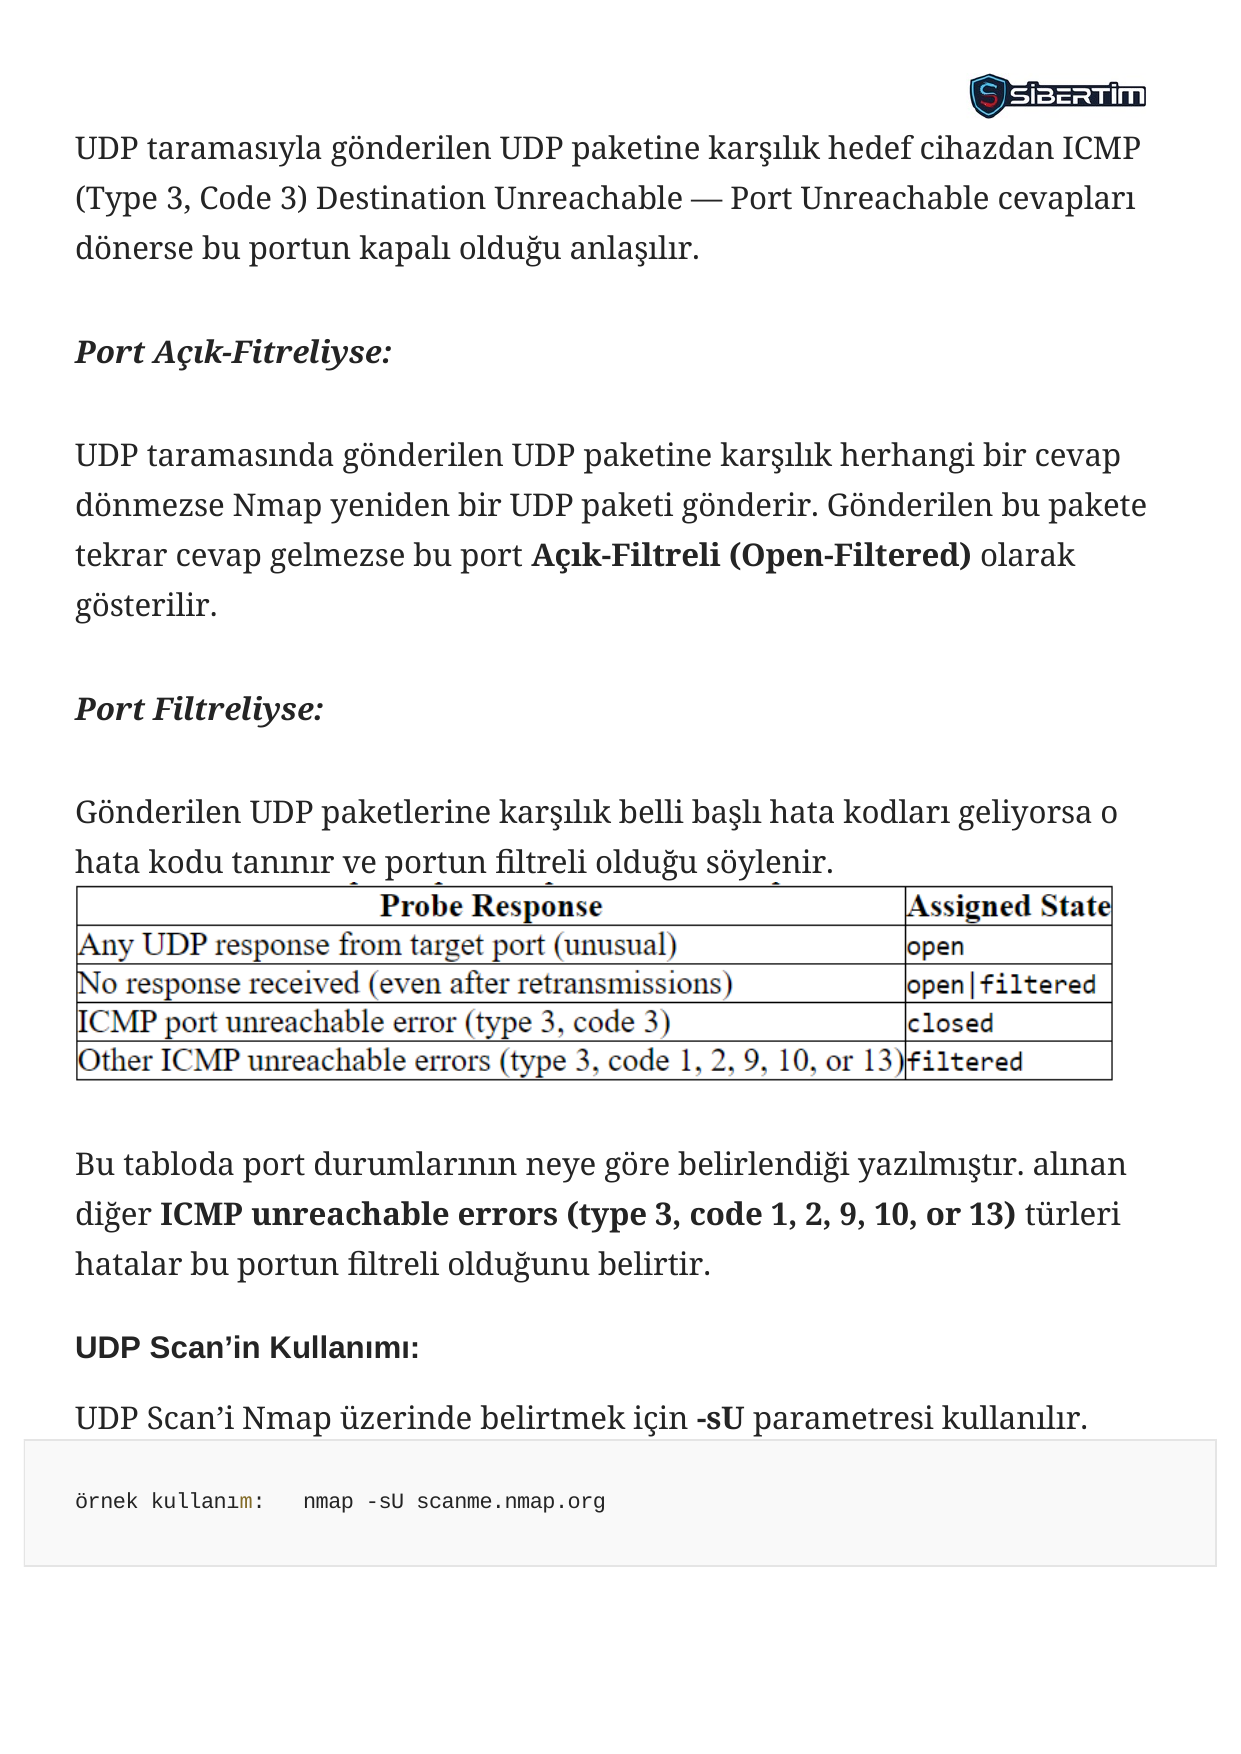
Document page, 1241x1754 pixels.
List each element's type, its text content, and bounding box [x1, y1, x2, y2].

text UDP Scan’i Nmap üzerinde belirtmek için -sU parametresi kullanılır. [75, 1389, 1165, 1439]
text UDP Scan’in Kullanımı: [75, 1328, 1165, 1365]
text Gönderilen UDP paketlerine karşılık belli başlı hata kodları geliyorsa o hata kodu tanınır ve portun filtreli olduğu söylenir. [75, 783, 1165, 883]
text UDP taramasıyla gönderilen UDP paketine karşılık hedef cihazdan ICMP (Type 3, Code 3) Destination Unreachable — Port Unreachable cevapları dönerse bu portun kapalı olduğu anlaşılır. [75, 119, 1165, 269]
picture [75, 882, 1117, 1082]
text örnek kullanım: nmap -sU scanme.nmap.org [25, 1441, 1215, 1565]
text Port Açık-Fitreliyse: [75, 322, 1165, 372]
text Bu tabloda port durumlarının neye göre belirlendiği yazılmıştır. alınan diğer ICMP unreachable errors (type 3, code 1, 2, 9, 10, or 13) türleri hatalar bu portun filtreli olduğunu belirtir. [75, 1135, 1165, 1285]
text Port Filtreliyse: [75, 679, 1165, 729]
picture [966, 73, 1147, 119]
text UDP taramasında gönderilen UDP paketine karşılık herhangi bir cevap dönmezse Nmap yeniden bir UDP paketi gönderir. Gönderilen bu pakete tekrar cevap gelmezse bu port Açık-Filtreli (Open-Filtered) olarak gösterilir. [75, 426, 1165, 626]
